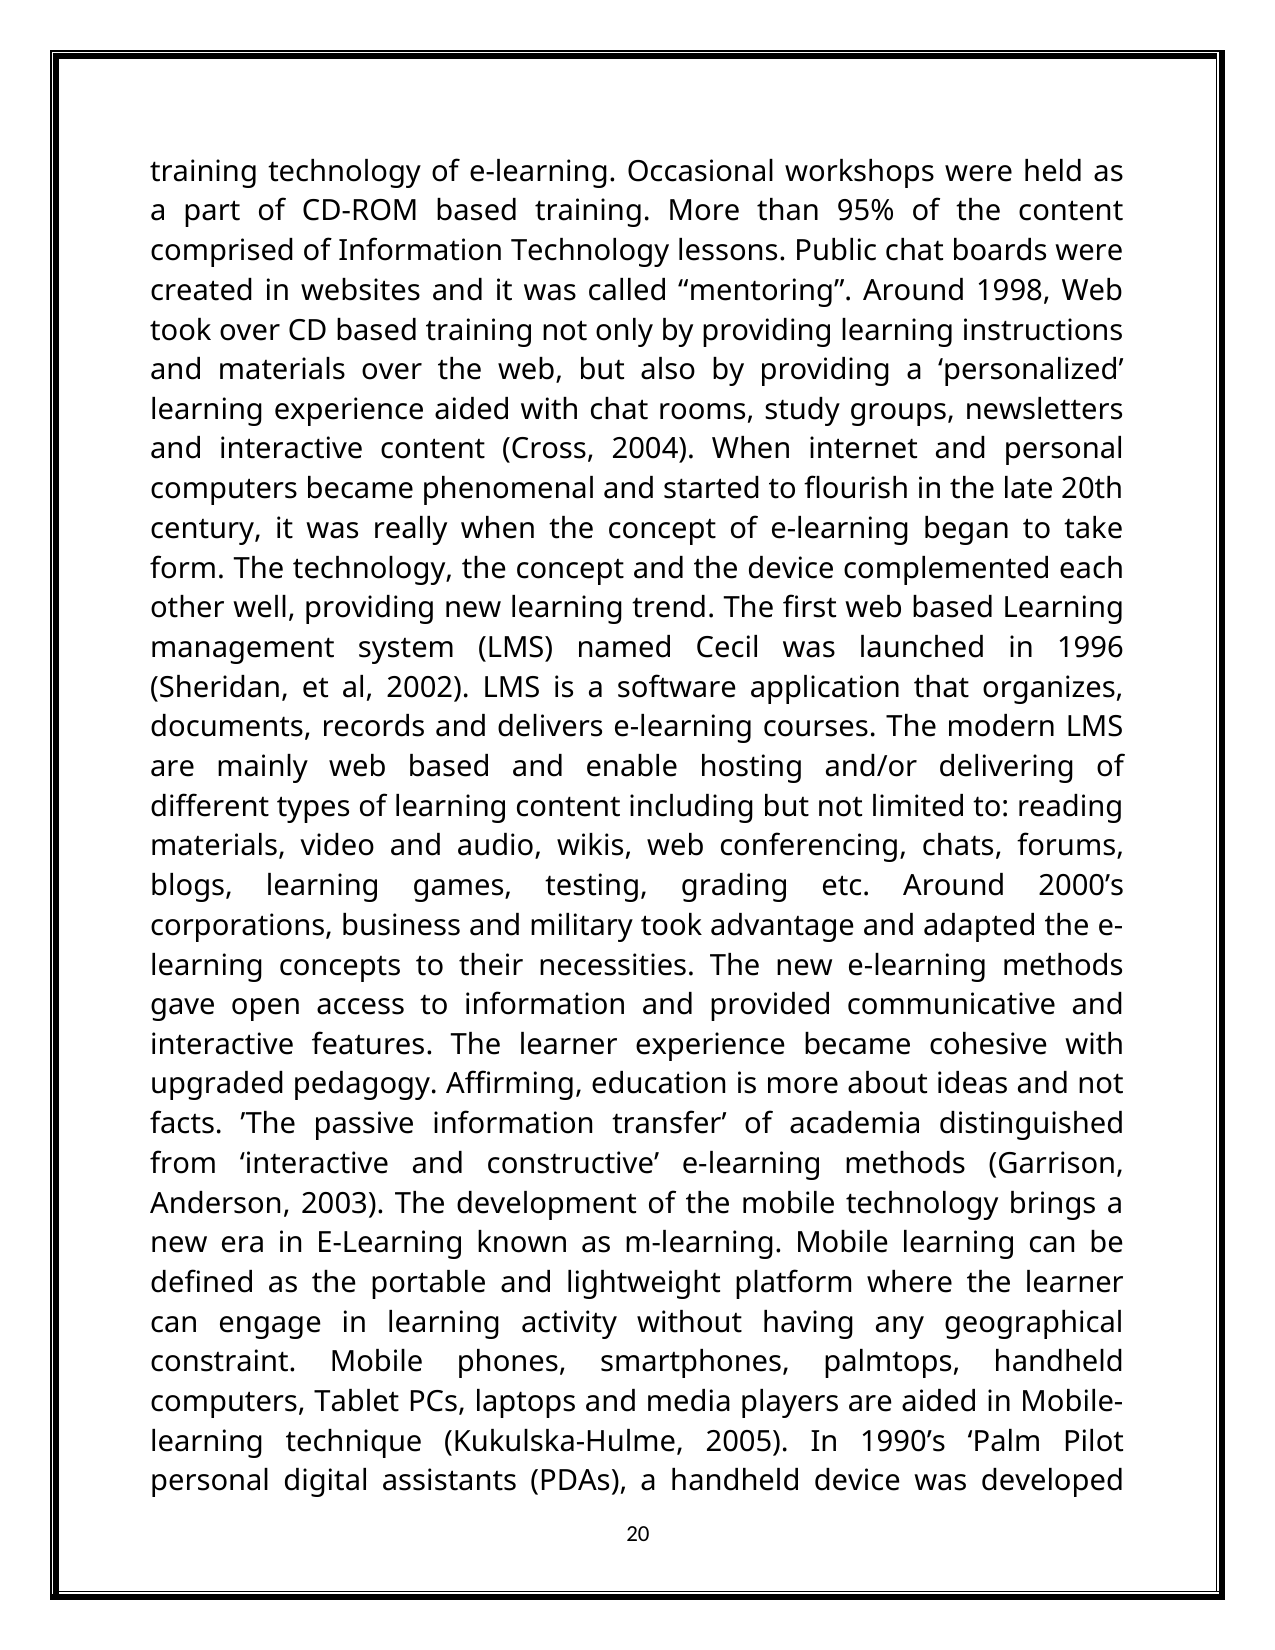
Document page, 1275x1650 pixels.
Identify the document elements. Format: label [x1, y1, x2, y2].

text [150, 150, 1125, 1499]
